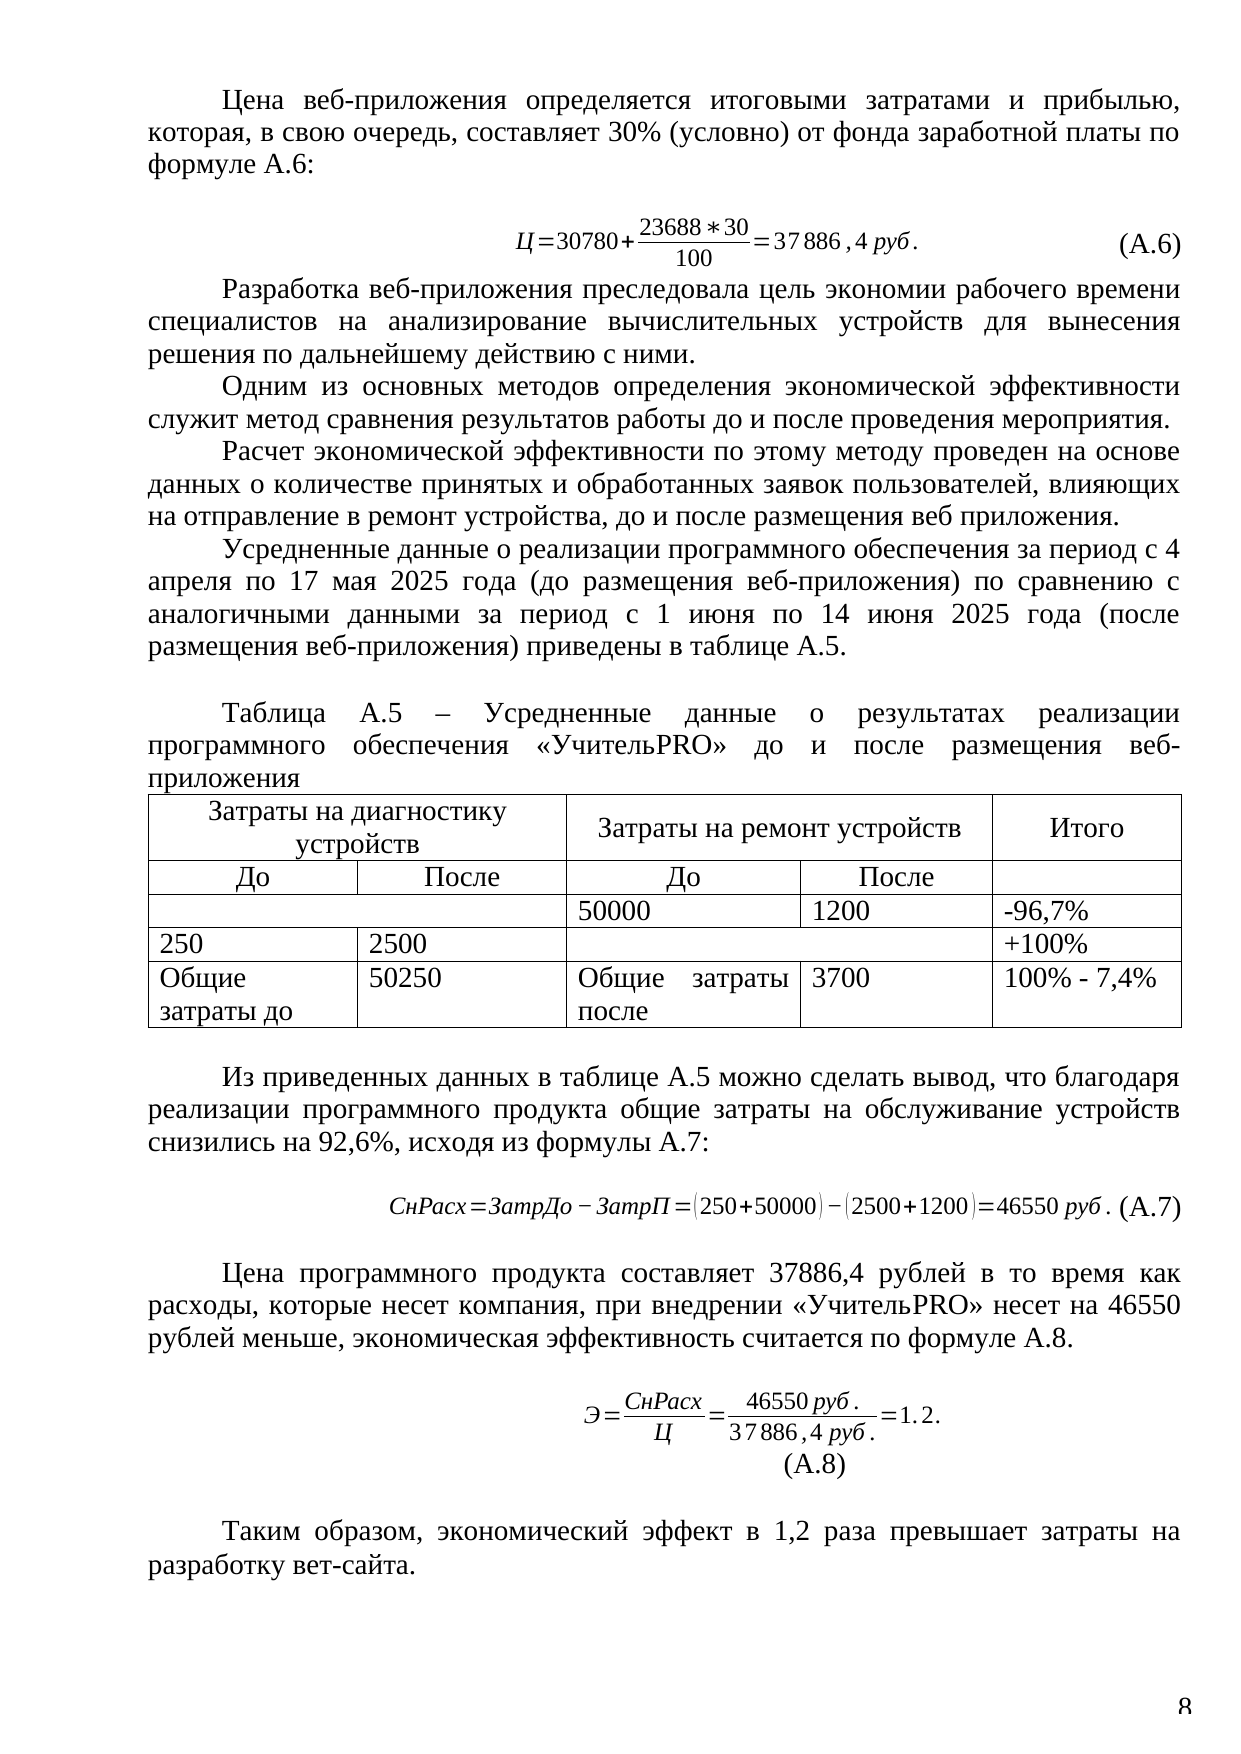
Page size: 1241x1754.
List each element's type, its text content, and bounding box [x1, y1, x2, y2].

text (А.8) [443, 1387, 1181, 1480]
text Расчет экономической эффективности по этому методу проведен на основе данных о количестве принятых и обработанных заявок пользователей, влияющих на отправление в ремонт устройства, до и после размещения веб приложения. [148, 435, 1181, 532]
table_cell 1200 [801, 895, 992, 927]
table_cell Общие затраты до [149, 962, 357, 1027]
table_header Итого [993, 795, 1181, 860]
table_cell [149, 895, 566, 927]
text Цена веб-приложения определяется итоговыми затратами и прибылью, которая, в свою очередь, составляет 30% (условно) от фонда заработной платы по формуле А.6: [148, 84, 1181, 180]
table_cell Общие затраты после [567, 962, 800, 1027]
text Одним из основных методов определения экономической эффективности служит метод сравнения результатов работы до и после проведения мероприятия. [148, 370, 1181, 435]
table_cell 250 [149, 928, 357, 961]
table_cell 2500 [358, 928, 566, 961]
table_header Затраты на диагностику устройств [149, 795, 566, 860]
table_header Затраты на ремонт устройств [567, 795, 992, 860]
text Таким образом, экономический эффект в 1,2 раза превышает затраты на разработку вет-сайта. [148, 1513, 1181, 1581]
text Из приведенных данных в таблице А.5 можно сделать вывод, что благодаря реализации программного продукта общие затраты на обслуживание устройств снизились на 92,6%, исходя из формулы А.7: [148, 1060, 1181, 1158]
text (А.6) [443, 213, 1181, 272]
table_cell [567, 928, 992, 961]
table_cell 50000 [567, 895, 800, 927]
table_cell 50250 [358, 962, 566, 1027]
text (А.7) [148, 1191, 1181, 1223]
table_cell +100% [993, 928, 1181, 961]
text Таблица А.5 – Усредненные данные о результатах реализации программного обеспечения «УчительPRO» до и после размещения веб-приложения [148, 696, 1181, 794]
table_cell 3700 [801, 962, 992, 1027]
table_cell До [567, 861, 800, 893]
table_cell После [358, 861, 566, 893]
table_cell До [149, 861, 357, 893]
table_cell 100% - 7,4% [993, 962, 1181, 1027]
table_cell После [801, 861, 992, 893]
text Разработка веб-приложения преследовала цель экономии рабочего времени специалистов на анализирование вычислительных устройств для вынесения решения по дальнейшему действию с ними. [148, 272, 1181, 370]
text Усредненные данные о реализации программного обеспечения за период с 4 апреля по 17 мая 2025 года (до размещения веб-приложения) по сравнению с аналогичными данными за период с 1 июня по 14 июня 2025 года (после размещения веб-приложения) приведены в таблице А.5. [148, 532, 1181, 662]
table_cell [993, 861, 1181, 893]
text Цена программного продукта составляет 37886,4 рублей в то время как расходы, которые несет компания, при внедрении «УчительPRO» несет на 46550 рублей меньше, экономическая эффективность считается по формуле А.8. [148, 1256, 1181, 1354]
table_cell -96,7% [993, 895, 1181, 927]
